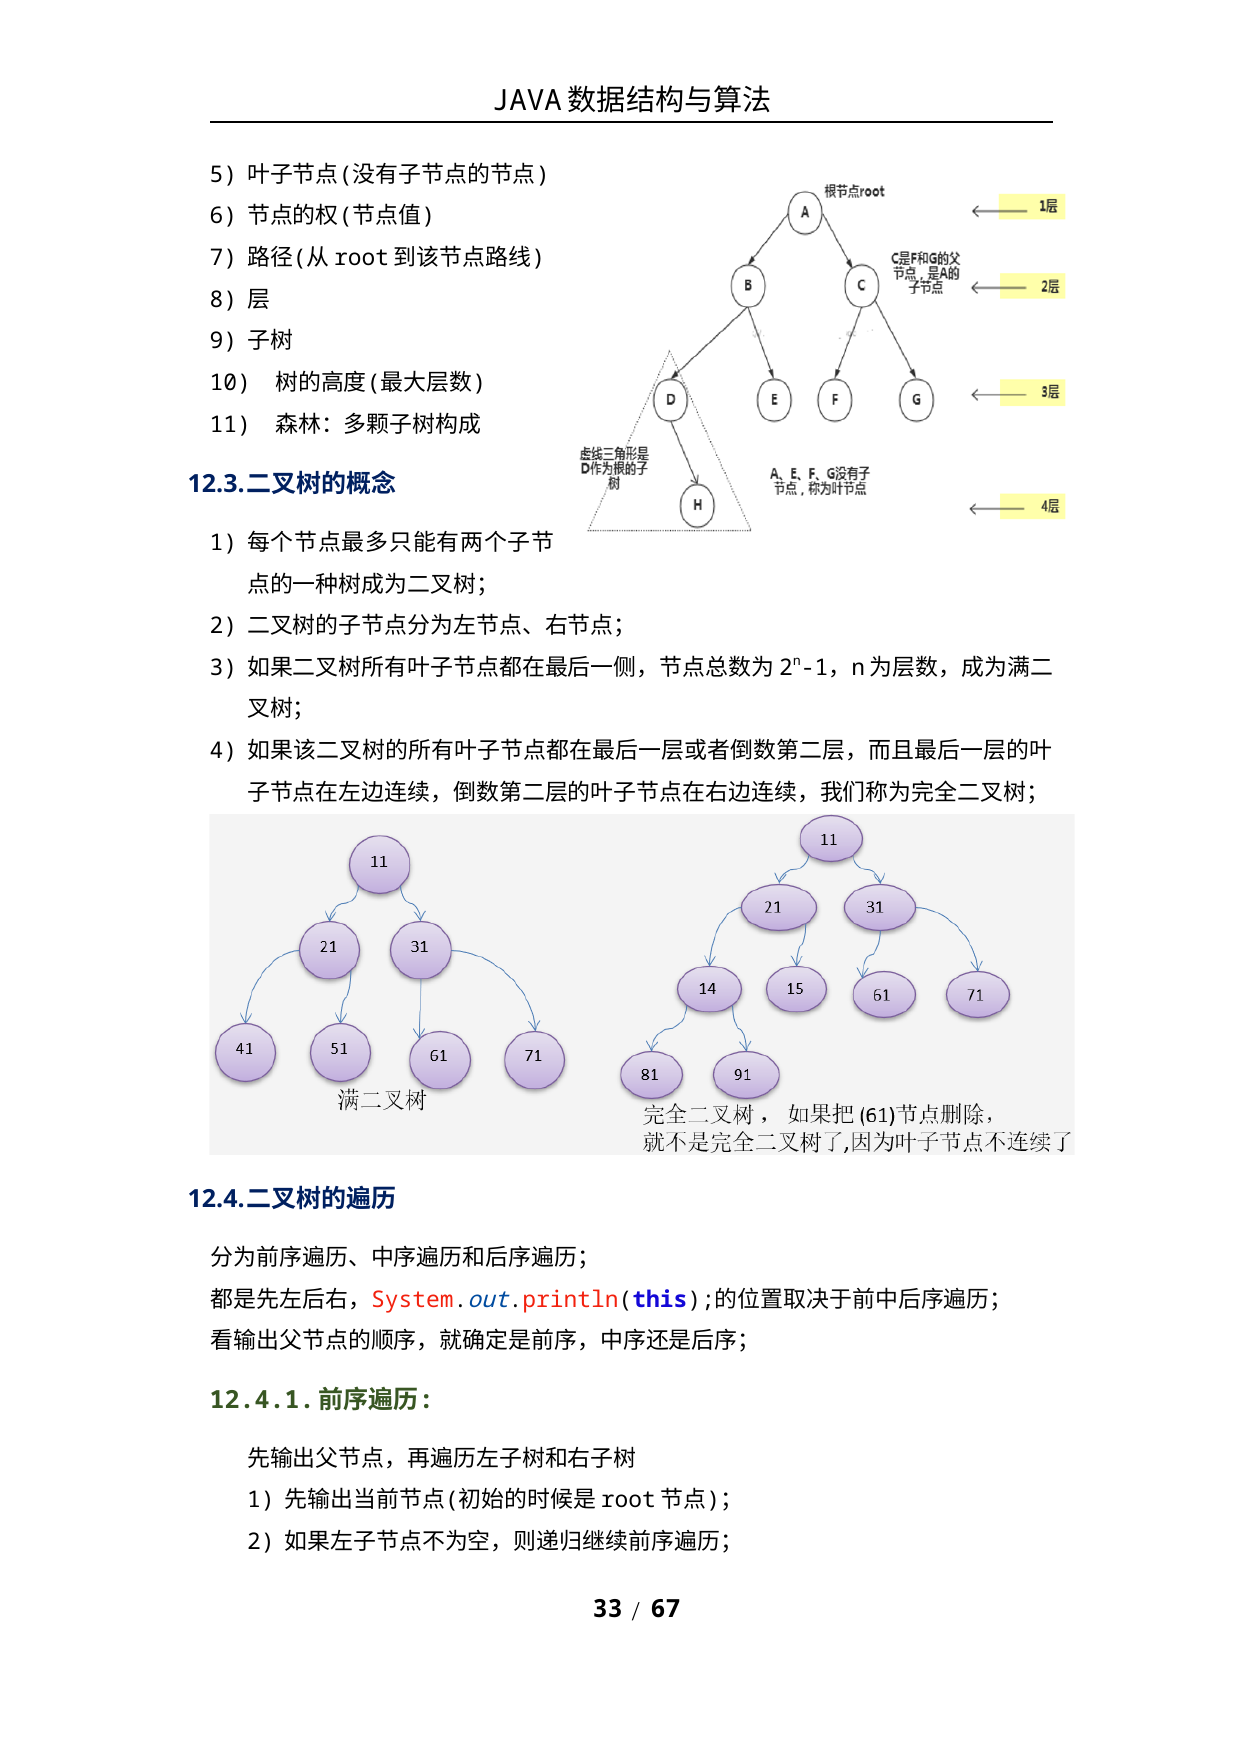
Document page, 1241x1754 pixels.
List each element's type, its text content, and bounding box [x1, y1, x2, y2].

list 叶子节点(没有子节点的节点) [209, 156, 573, 189]
text 看输出父节点的顺序，就确定是前序，中序还是后序； [210, 1322, 1053, 1355]
list 森林：多颗子树构成 [209, 406, 573, 439]
subtitle 二叉树的概念 [187, 463, 573, 500]
list 二叉树的子节点分为左节点、右节点； [209, 607, 1053, 640]
list 层 [209, 281, 573, 314]
list 如果该二叉树的所有叶子节点都在最后一层或者倒数第二层，而且最后一层的叶子节点在左边连续，倒数第二层的叶子节点在右边连续，我们称为完全二叉树； [209, 732, 1053, 807]
picture [209, 814, 1075, 1155]
list 节点的权(节点值) [209, 197, 573, 231]
list 树的高度(最大层数) [209, 364, 573, 397]
text 都是先左后右，System.out.println(this);的位置取决于前中后序遍历； [210, 1280, 1053, 1314]
list 先输出父节点，再遍历左子树和右子树 [247, 1439, 1053, 1473]
picture [573, 155, 1066, 533]
list 如果左子节点不为空，则递归继续前序遍历； [247, 1523, 1053, 1556]
list 子树 [209, 322, 573, 356]
title 前序遍历: [209, 1380, 1053, 1416]
list 每个节点最多只能有两个子节点的一种树成为二叉树； [209, 524, 1053, 599]
list 先输出当前节点(初始的时候是root节点)； [247, 1481, 1053, 1514]
list 如果二叉树所有叶子节点都在最后一侧，节点总数为2n-1，n为层数，成为满二叉树； [209, 649, 1053, 723]
text 分为前序遍历、中序遍历和后序遍历； [210, 1239, 1053, 1272]
subtitle 二叉树的遍历 [187, 1178, 1053, 1214]
list 路径(从root到该节点路线) [209, 239, 573, 272]
